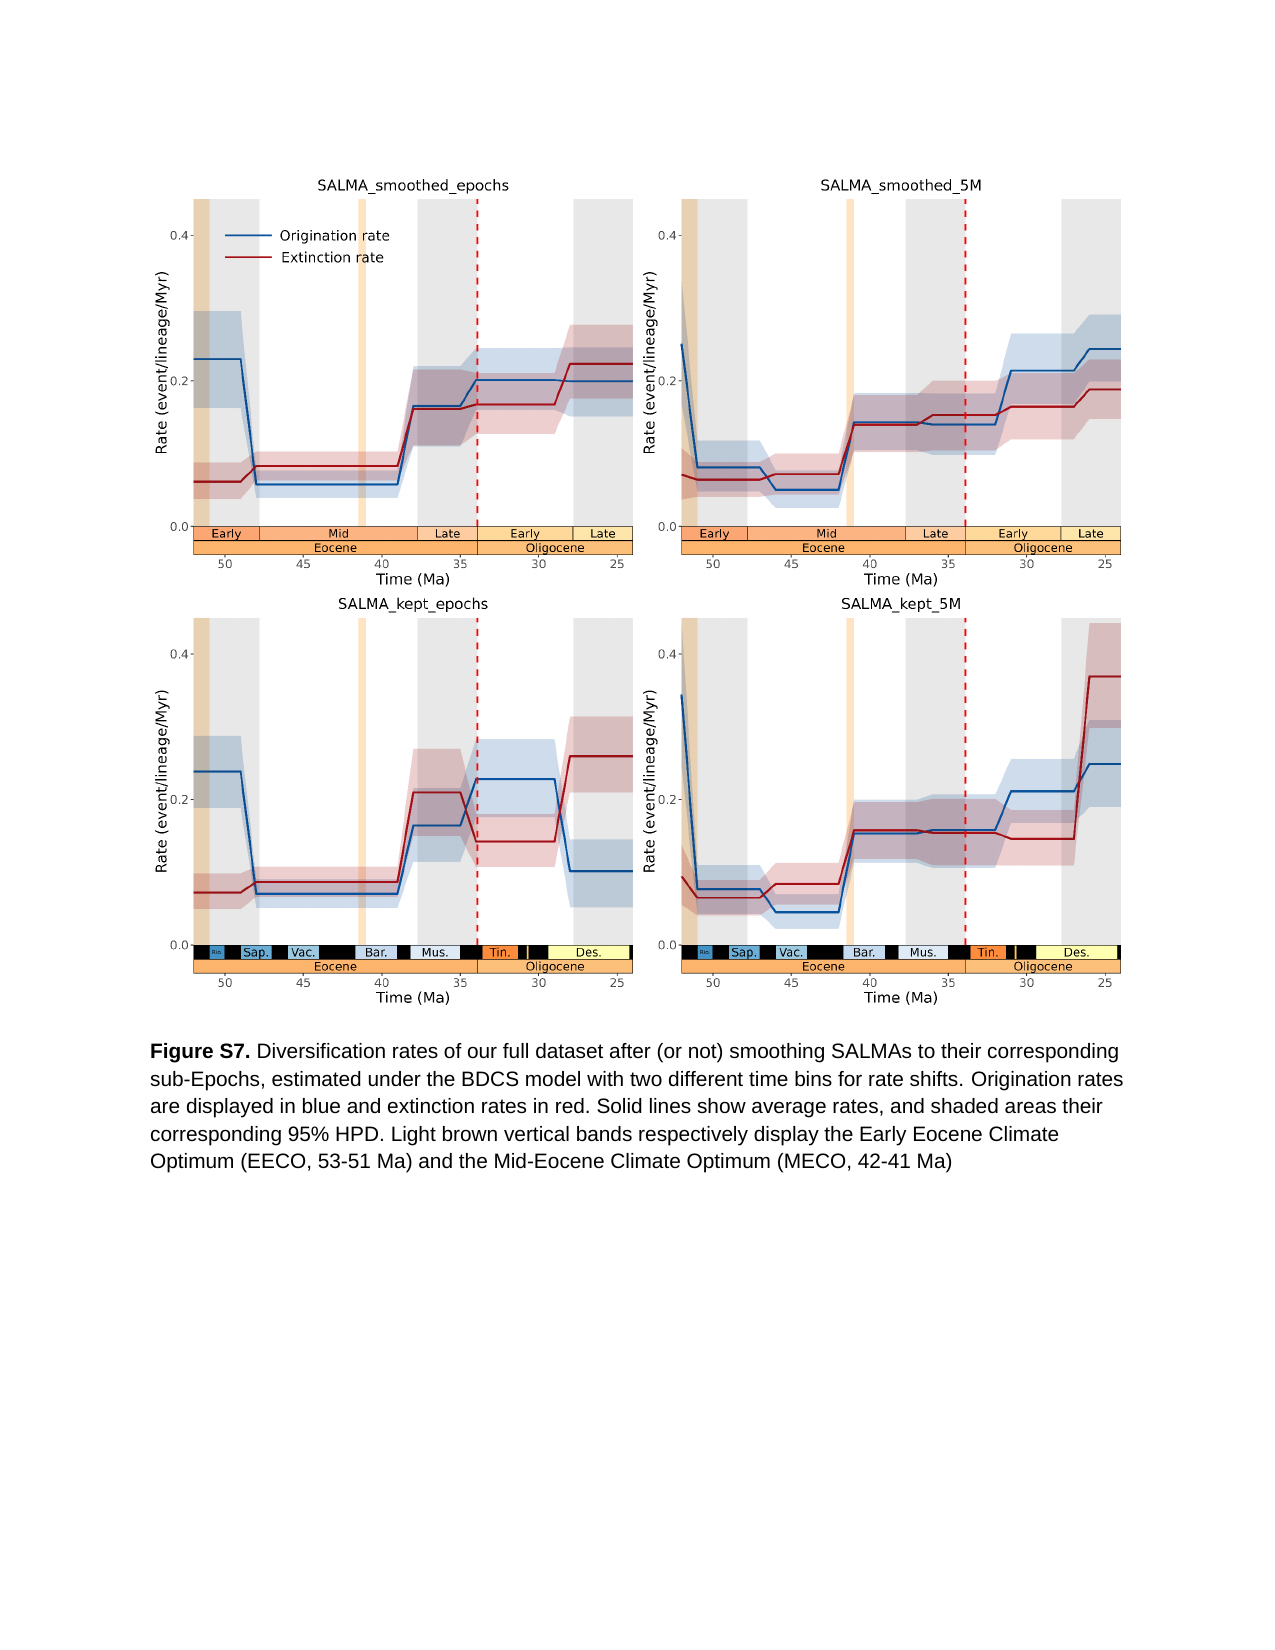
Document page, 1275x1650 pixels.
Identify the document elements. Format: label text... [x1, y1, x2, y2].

picture [150, 175, 1125, 1011]
text Figure S7. Diversification rates of our full dataset after (or not) smoothing SALMAs to their corresponding sub-Epochs, estimated under the BDCS model with two different time bins for rate shifts. Origination rates are displayed in blue and extinction rates in red. Solid lines show average rates, and shaded areas their corresponding 95% HPD. Light brown vertical bands respectively display the Early Eocene Climate Optimum (EECO, 53-51 Ma) and the Mid-Eocene Climate Optimum (MECO, 42-41 Ma) [150, 1039, 1125, 1173]
